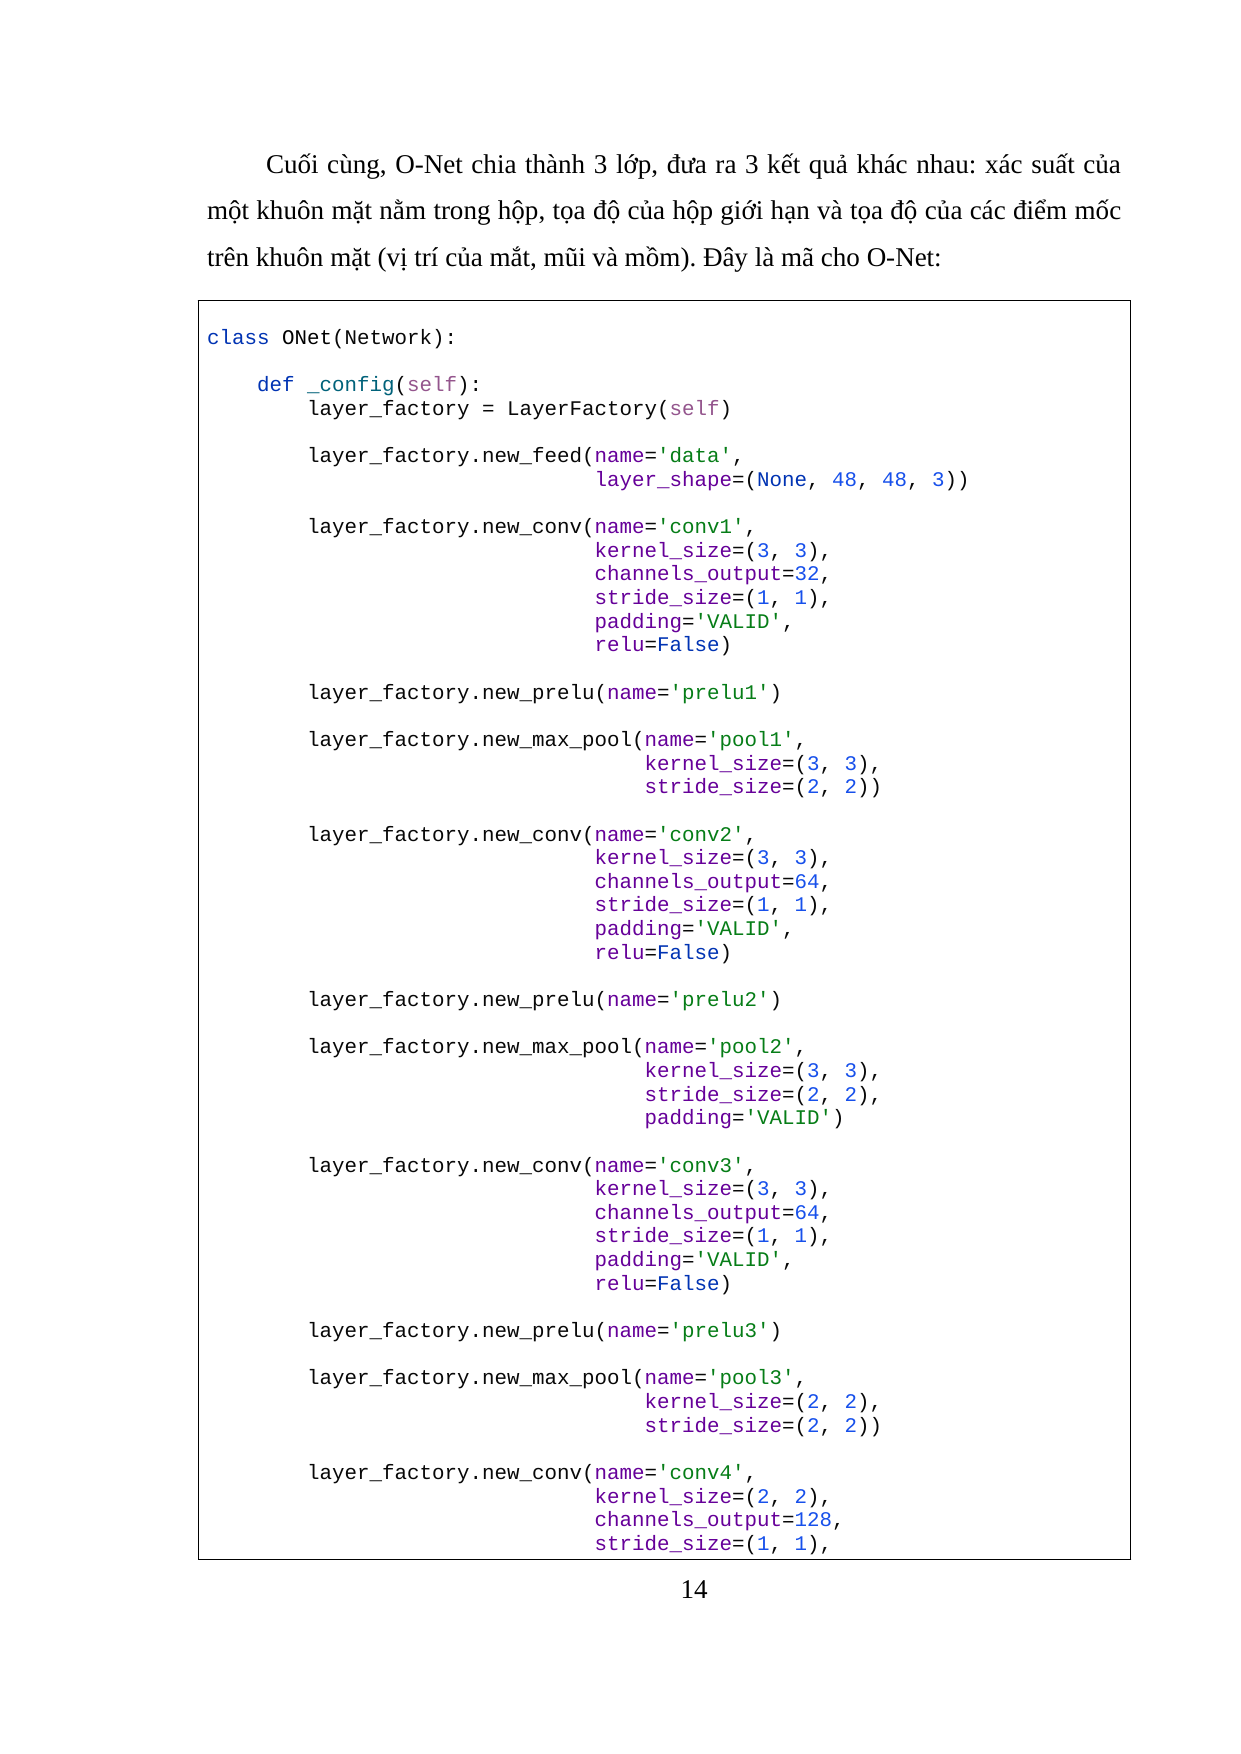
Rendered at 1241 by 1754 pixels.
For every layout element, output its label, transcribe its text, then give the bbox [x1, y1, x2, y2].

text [199, 324, 1130, 1559]
text Cuối cùng, O-Net chia thành 3 lớp, đưa ra 3 kết quả khác nhau: xác suất của một khuôn mặt nằm trong hộp, tọa độ của hộp giới hạn và tọa độ của các điểm mốc trên khuôn mặt (vị trí của mắt, mũi và mồm). Đây là mã cho O-Net: [207, 148, 1122, 272]
